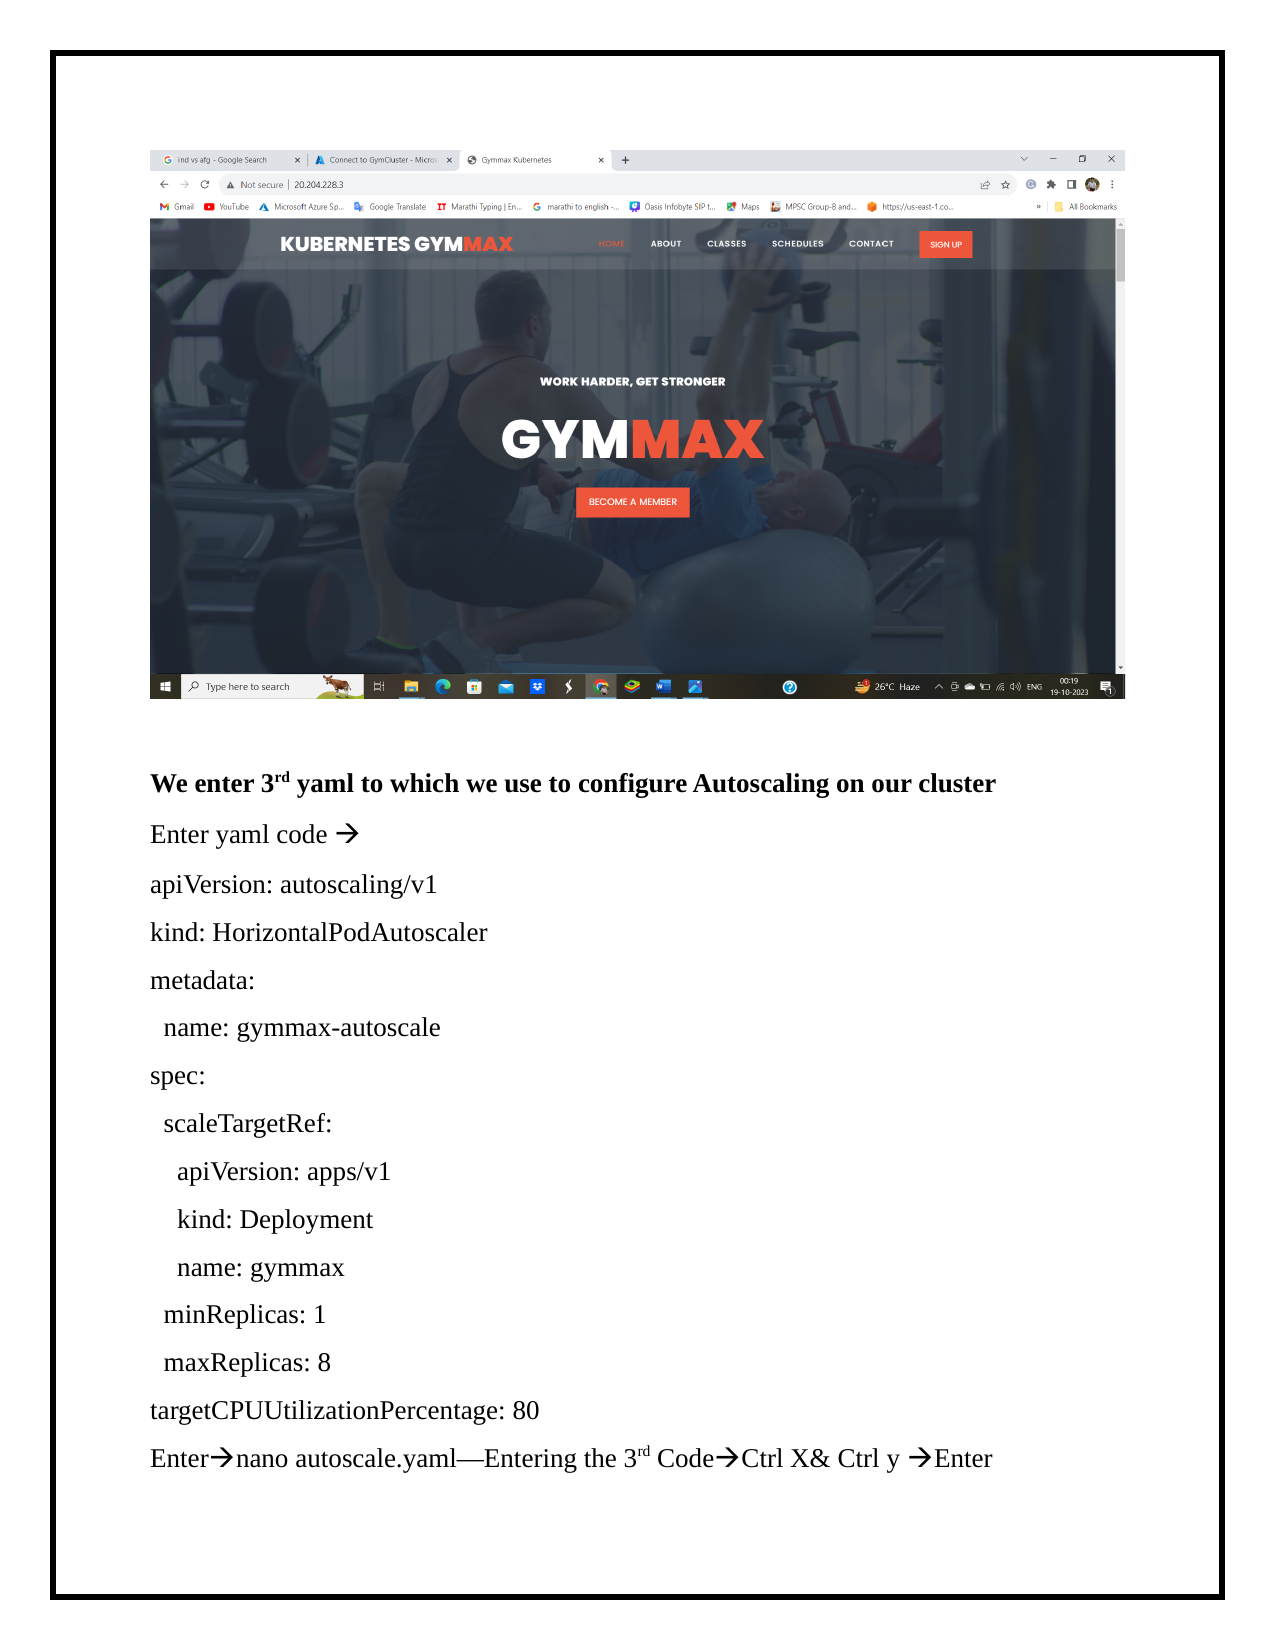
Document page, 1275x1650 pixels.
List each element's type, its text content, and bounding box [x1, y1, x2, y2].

text name: gymmax-autoscale [150, 1012, 1125, 1043]
text kind: Deployment [150, 1203, 1125, 1234]
text apiVersion: apps/v1 [150, 1155, 1125, 1186]
text maxReplicas: 8 [150, 1346, 1125, 1377]
text kind: HorizontalPodAutoscaler [150, 916, 1125, 947]
text apiVersion: autoscaling/v1 [150, 868, 1125, 899]
text scaleTargetRef: [150, 1107, 1125, 1138]
text targetCPUUtilizationPercentage: 80 [150, 1394, 1125, 1425]
text metadata: [150, 964, 1125, 995]
text We enter 3rd yaml to which we use to configure Autoscaling on our cluster [150, 767, 1125, 799]
text Enter yaml code [150, 818, 1125, 849]
text Enternano autoscale.yaml—Entering the 3rd CodeCtrl X& Ctrl y Enter [150, 1442, 1125, 1473]
text minReplicas: 1 [150, 1298, 1125, 1329]
picture [150, 150, 1125, 699]
text spec: [150, 1059, 1125, 1091]
text name: gymmax [150, 1251, 1125, 1282]
